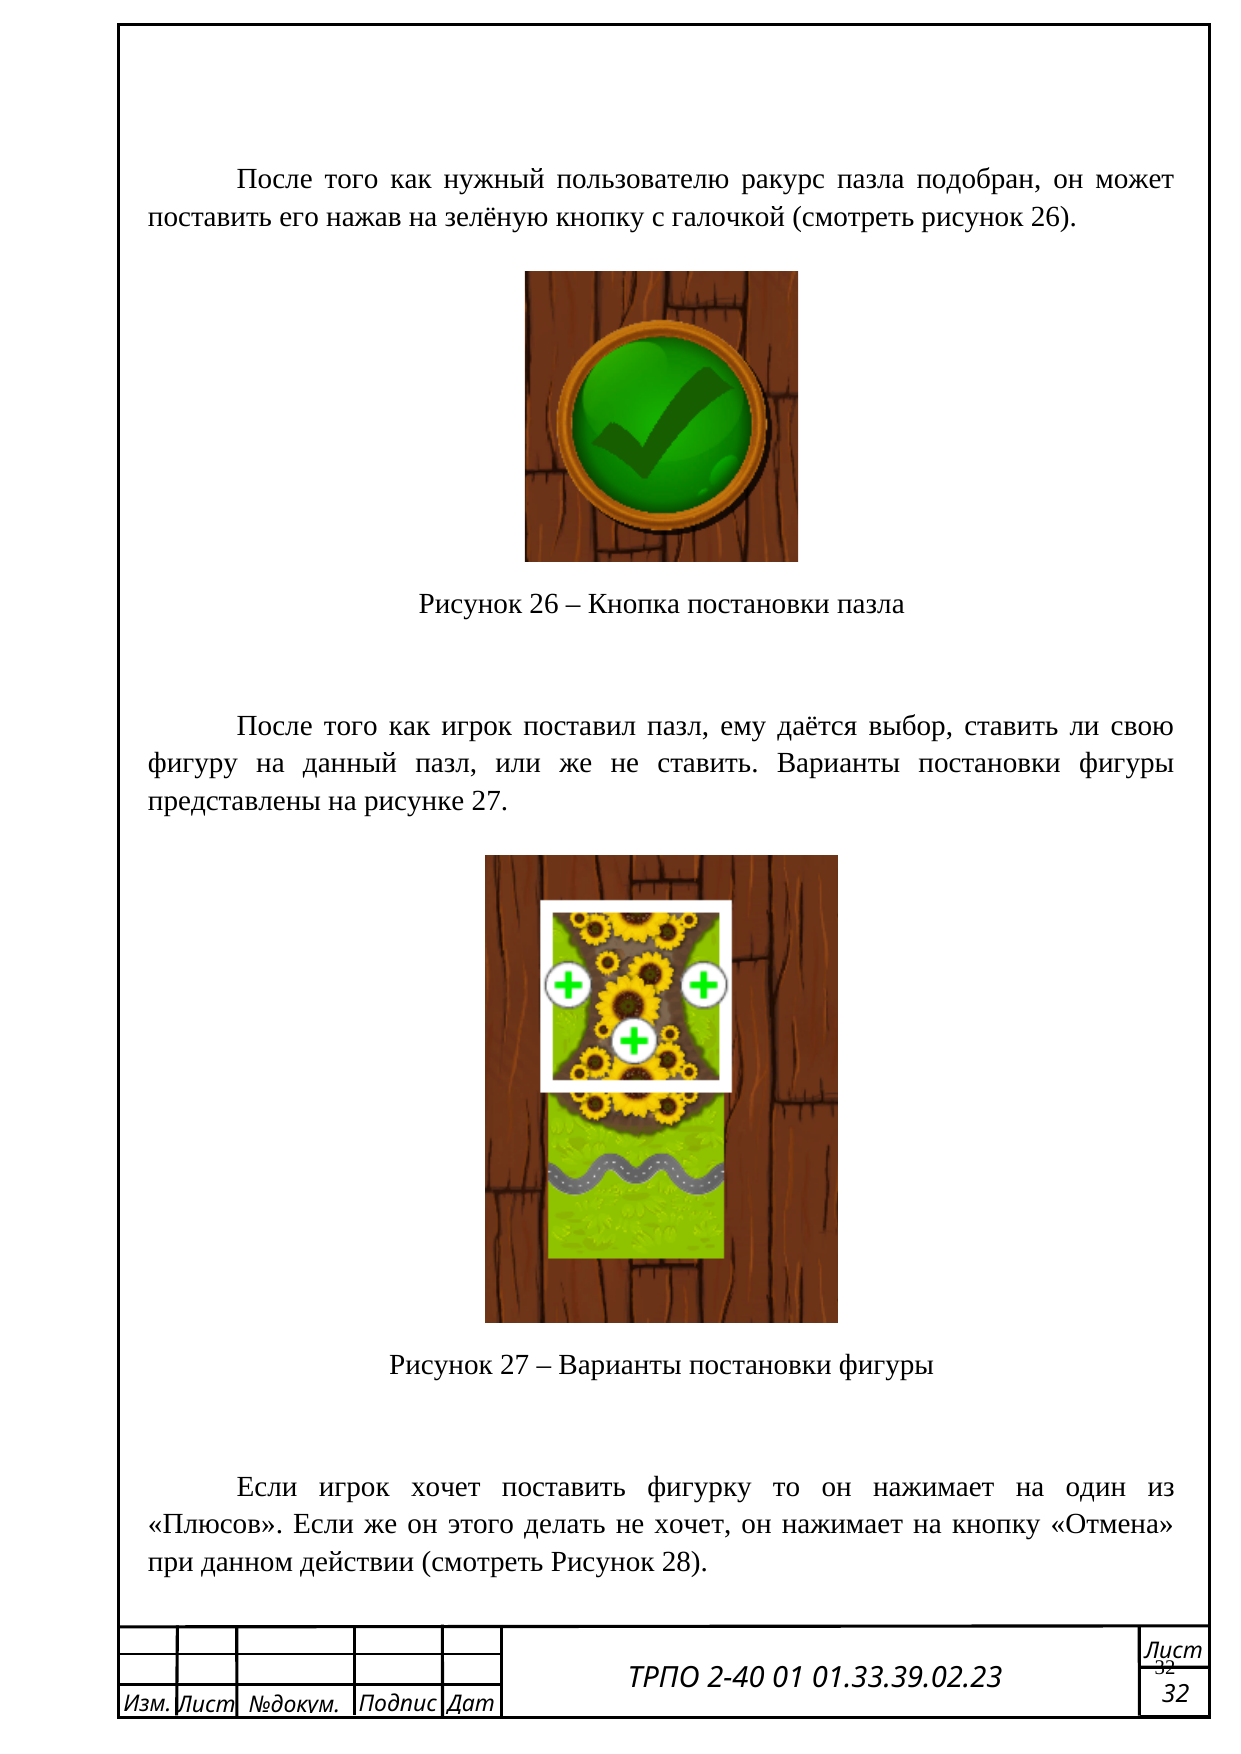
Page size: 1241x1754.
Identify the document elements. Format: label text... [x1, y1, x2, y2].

picture [524, 271, 799, 562]
text Если игрок хочет поставить фигурку то он нажимает на один из «Плюсов». Если же он этого делать не хочет, он нажимает на кнопку «Отмена» при данном действии (смотреть Рисунок 28). [148, 1466, 1175, 1579]
text После того как нужный пользователю ракурс пазла подобран, он может поставить его нажав на зелёную кнопку с галочкой (смотреть рисунок 26). [148, 158, 1175, 233]
text Рисунок 27 – Варианты постановки фигуры [148, 1347, 1175, 1381]
picture [485, 855, 838, 1323]
text После того как игрок поставил пазл, ему даётся выбор, ставить ли свою фигуру на данный пазл, или же не ставить. Варианты постановки фигуры представлены на рисунке 27. [148, 705, 1175, 818]
text Рисунок 26 – Кнопка постановки пазла [148, 587, 1175, 620]
